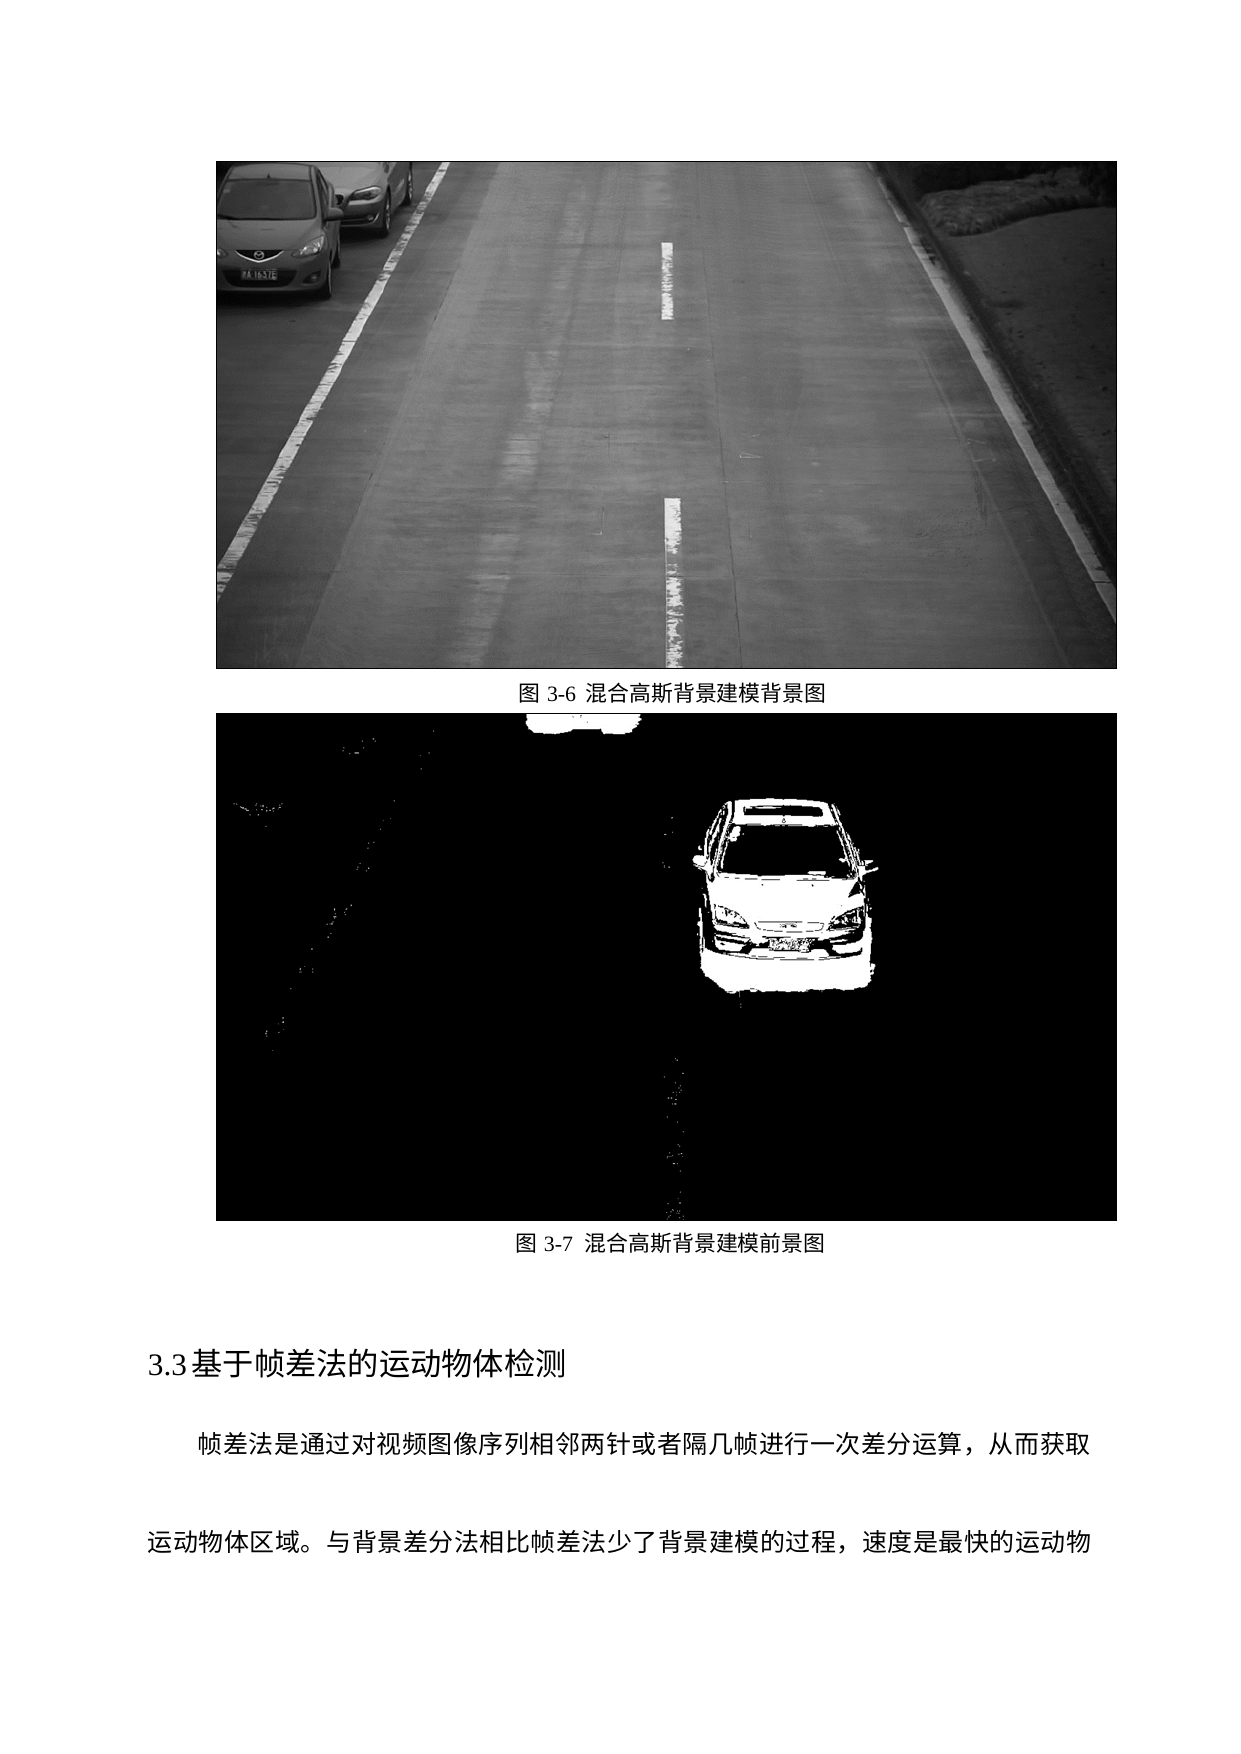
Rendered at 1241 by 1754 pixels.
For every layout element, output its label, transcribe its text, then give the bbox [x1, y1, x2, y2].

picture [217, 162, 1116, 668]
list 基于帧差法的运动物体检测 [148, 1329, 1092, 1394]
picture [217, 714, 1116, 1220]
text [148, 1410, 1092, 1573]
